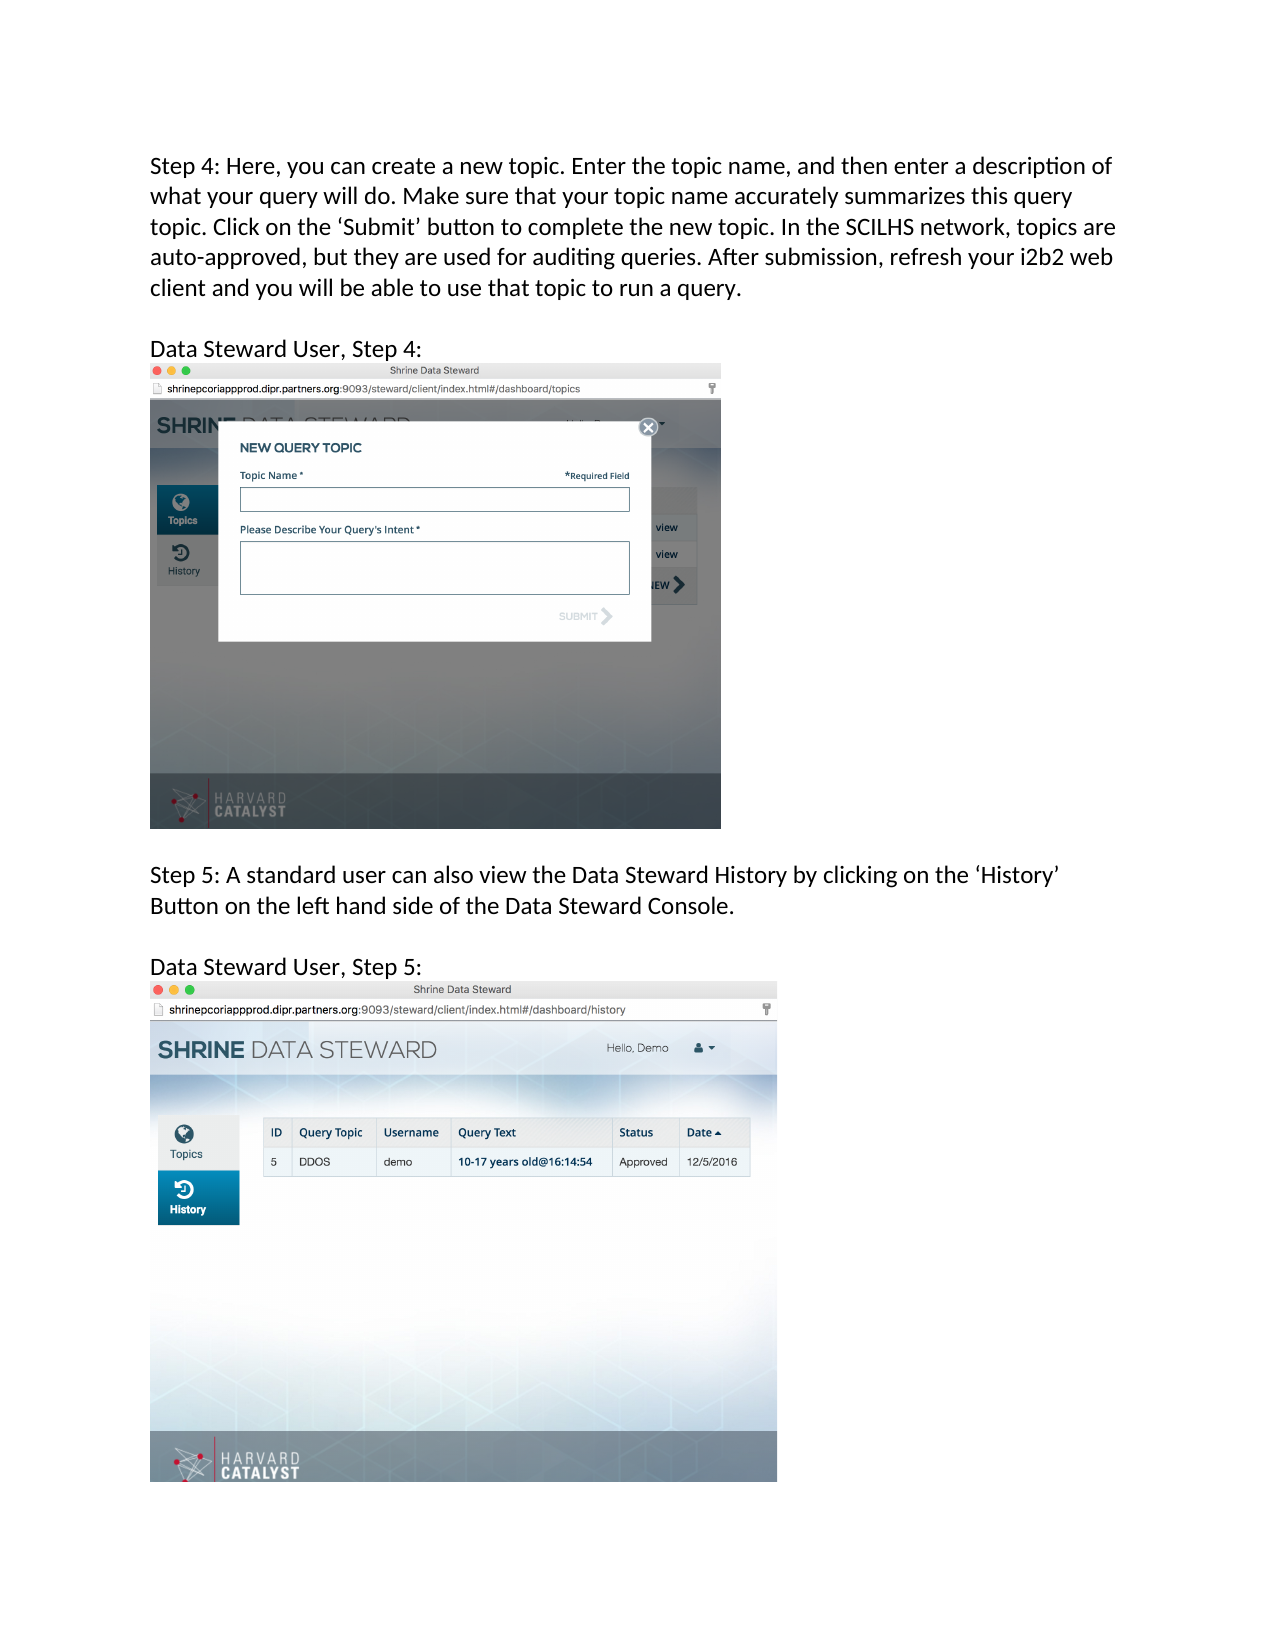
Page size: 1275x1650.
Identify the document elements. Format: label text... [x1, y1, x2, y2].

picture [150, 363, 721, 829]
picture [150, 981, 778, 1482]
text Step 5: A standard user can also view the Data Steward History by clicking on the ‘History’ Button on the left hand side of the Data Steward Console. [150, 859, 1125, 921]
text Step 4: Here, you can create a new topic. Enter the topic name, and then enter a description of what your query will do. Make sure that your topic name accurately summarizes this query topic. Click on the ‘Submit’ button to complete the new topic. In the SCILHS network, topics are auto-approved, but they are used for auditing queries. After submission, refresh your i2b2 web client and you will be able to use that topic to run a query. [150, 150, 1125, 303]
text Data Steward User, Step 5: [150, 951, 1125, 982]
text Data Steward User, Step 4: [150, 333, 1125, 364]
